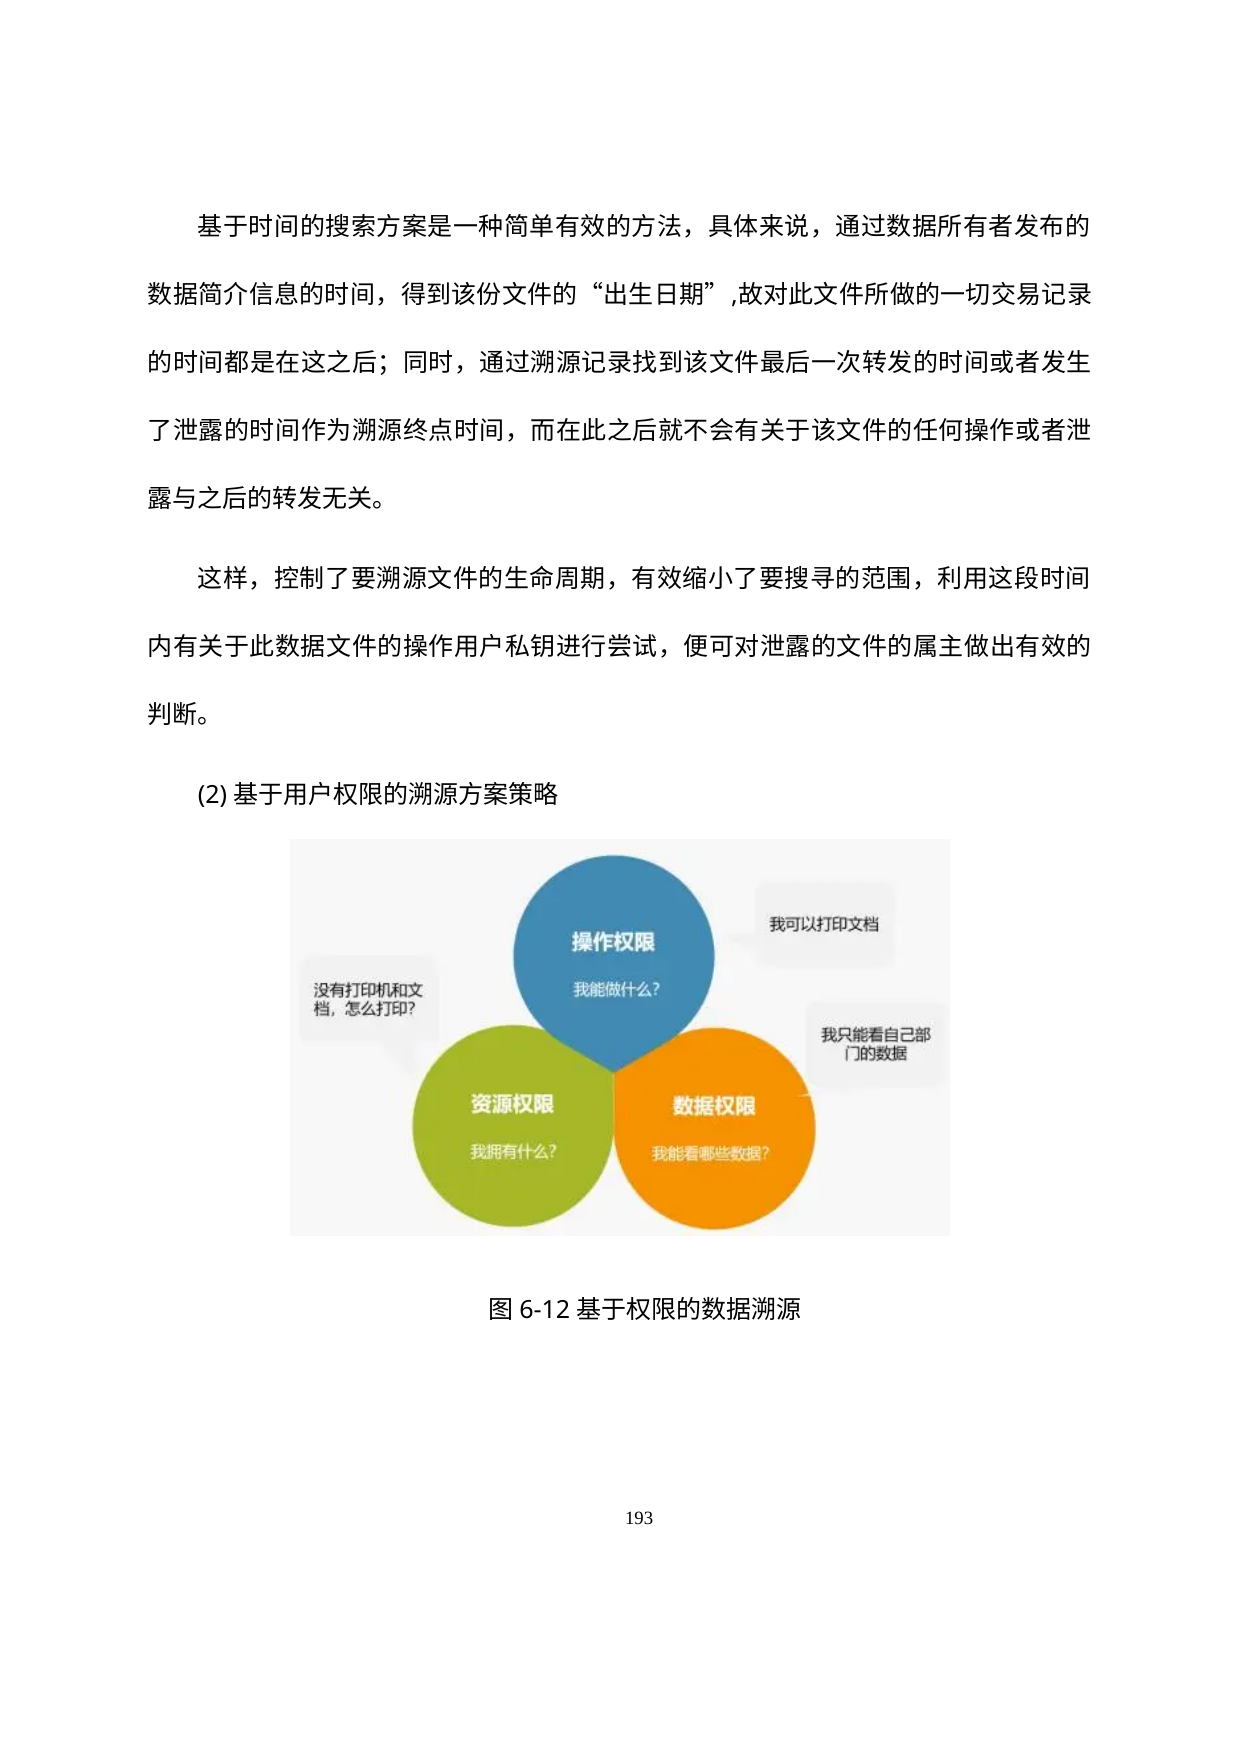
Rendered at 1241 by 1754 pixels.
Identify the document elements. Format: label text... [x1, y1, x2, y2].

text (2) 基于用户权限的溯源方案策略 [148, 759, 1092, 827]
text 图 6-12 基于权限的数据溯源 [148, 1274, 1092, 1342]
picture [289, 839, 951, 1236]
text 这样，控制了要溯源文件的生命周期，有效缩小了要搜寻的范围，利用这段时间内有关于此数据文件的操作用户私钥进行尝试，便可对泄露的文件的属主做出有效的判断。 [148, 543, 1092, 747]
text 基于时间的搜索方案是一种简单有效的方法，具体来说，通过数据所有者发布的数据简介信息的时间，得到该份文件的“出生日期”,故对此文件所做的一切交易记录的时间都是在这之后；同时，通过溯源记录找到该文件最后一次转发的时间或者发生了泄露的时间作为溯源终点时间，而在此之后就不会有关于该文件的任何操作或者泄露与之后的转发无关。 [148, 191, 1092, 530]
